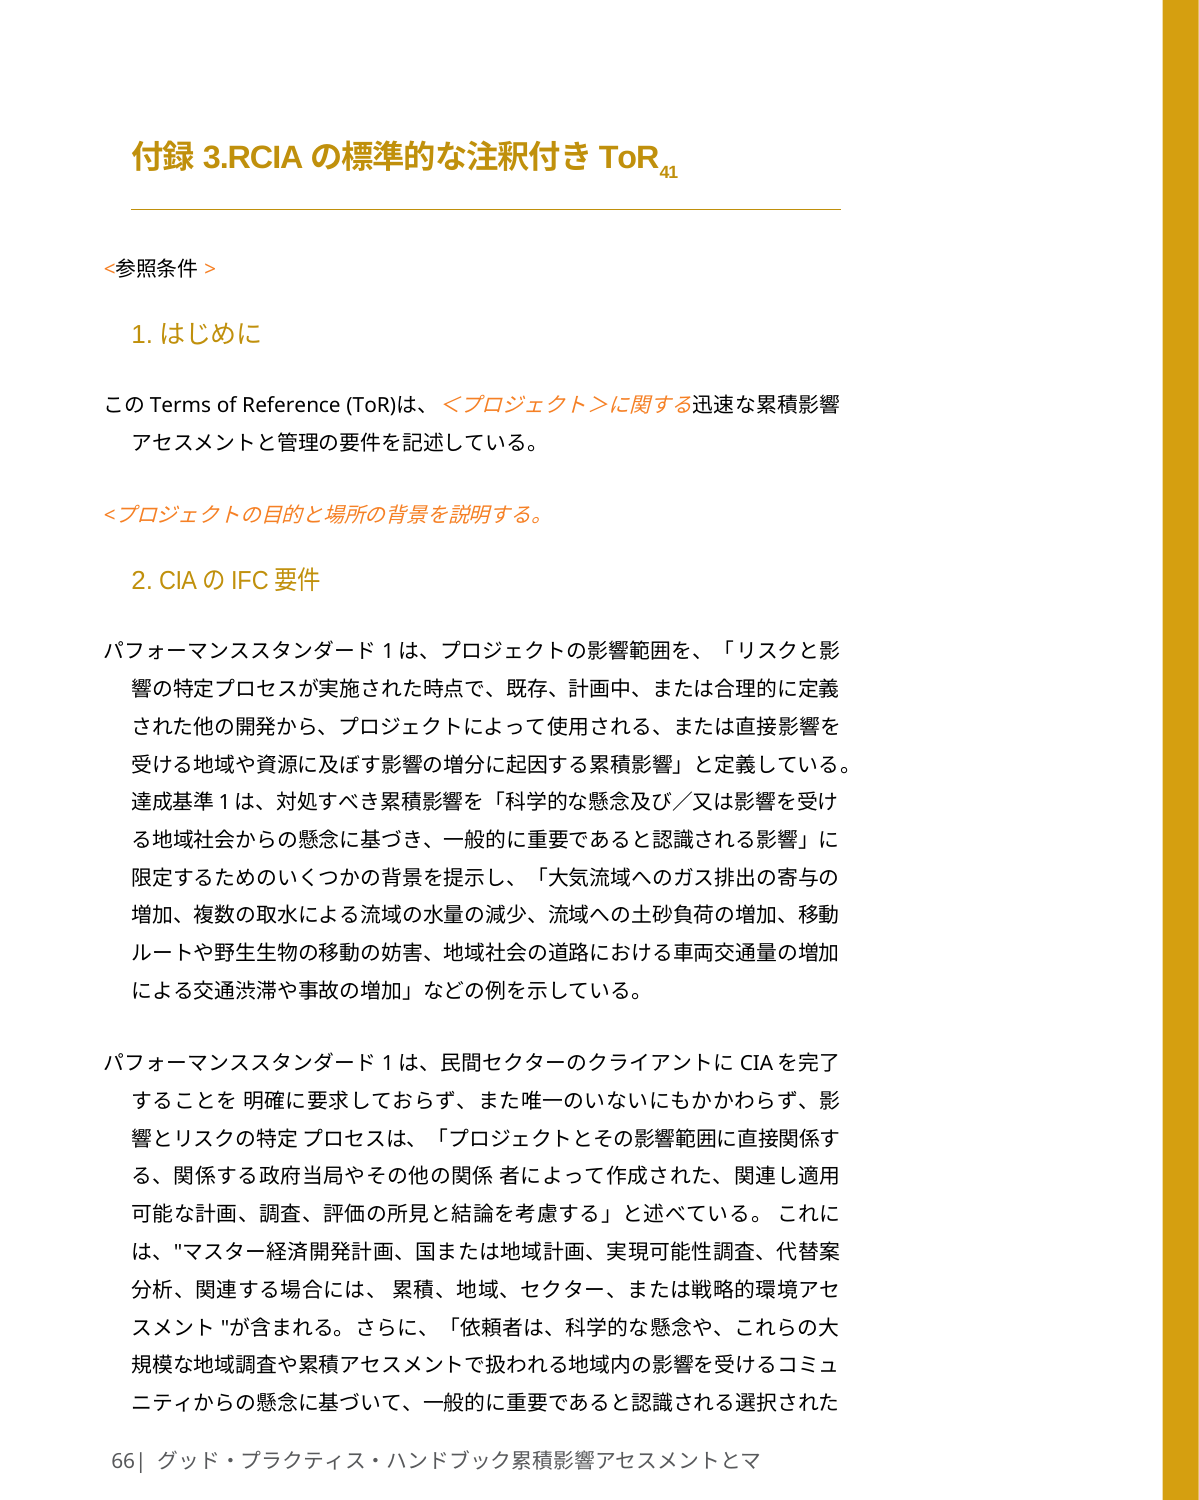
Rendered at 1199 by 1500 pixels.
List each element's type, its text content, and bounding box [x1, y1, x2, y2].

text パフォーマンススタンダード1は、プロジェクトの影響範囲を、「リスクと影響の特定プロセスが実施された時点で、既存、計画中、または合理的に定義された他の開発から、プロジェクトによって使用される、または直接影響を受ける地域や資源に及ぼす影響の増分に起因する累積影響」と定義している。達成基準1は、対処すべき累積影響を「科学的な懸念及び／又は影響を受ける地域社会からの懸念に基づき、一般的に重要であると認識される影響」に限定するためのいくつかの背景を提示し、「大気流域へのガス排出の寄与の増加、複数の取水による流域の水量の減少、流域への土砂負荷の増加、移動ルートや野生生物の移動の妨害、地域社会の道路における車両交通量の増加による交通渋滞や事故の増加」などの例を示している。 [103, 634, 841, 1004]
text <参照条件 > [103, 254, 1124, 283]
subtitle CIAのIFC要件 [131, 566, 1124, 596]
subtitle はじめに [131, 319, 1124, 349]
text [103, 1047, 841, 1416]
text このTerms of Reference (ToR)は、＜プロジェクト＞に関する迅速な累積影響アセスメントと管理の要件を記述している。 [103, 388, 841, 456]
subtitle 付録 3.RCIAの標準的な注釈付きToR41 [131, 138, 1124, 197]
text <プロジェクトの目的と場所の背景を説明する。 [103, 498, 1124, 529]
